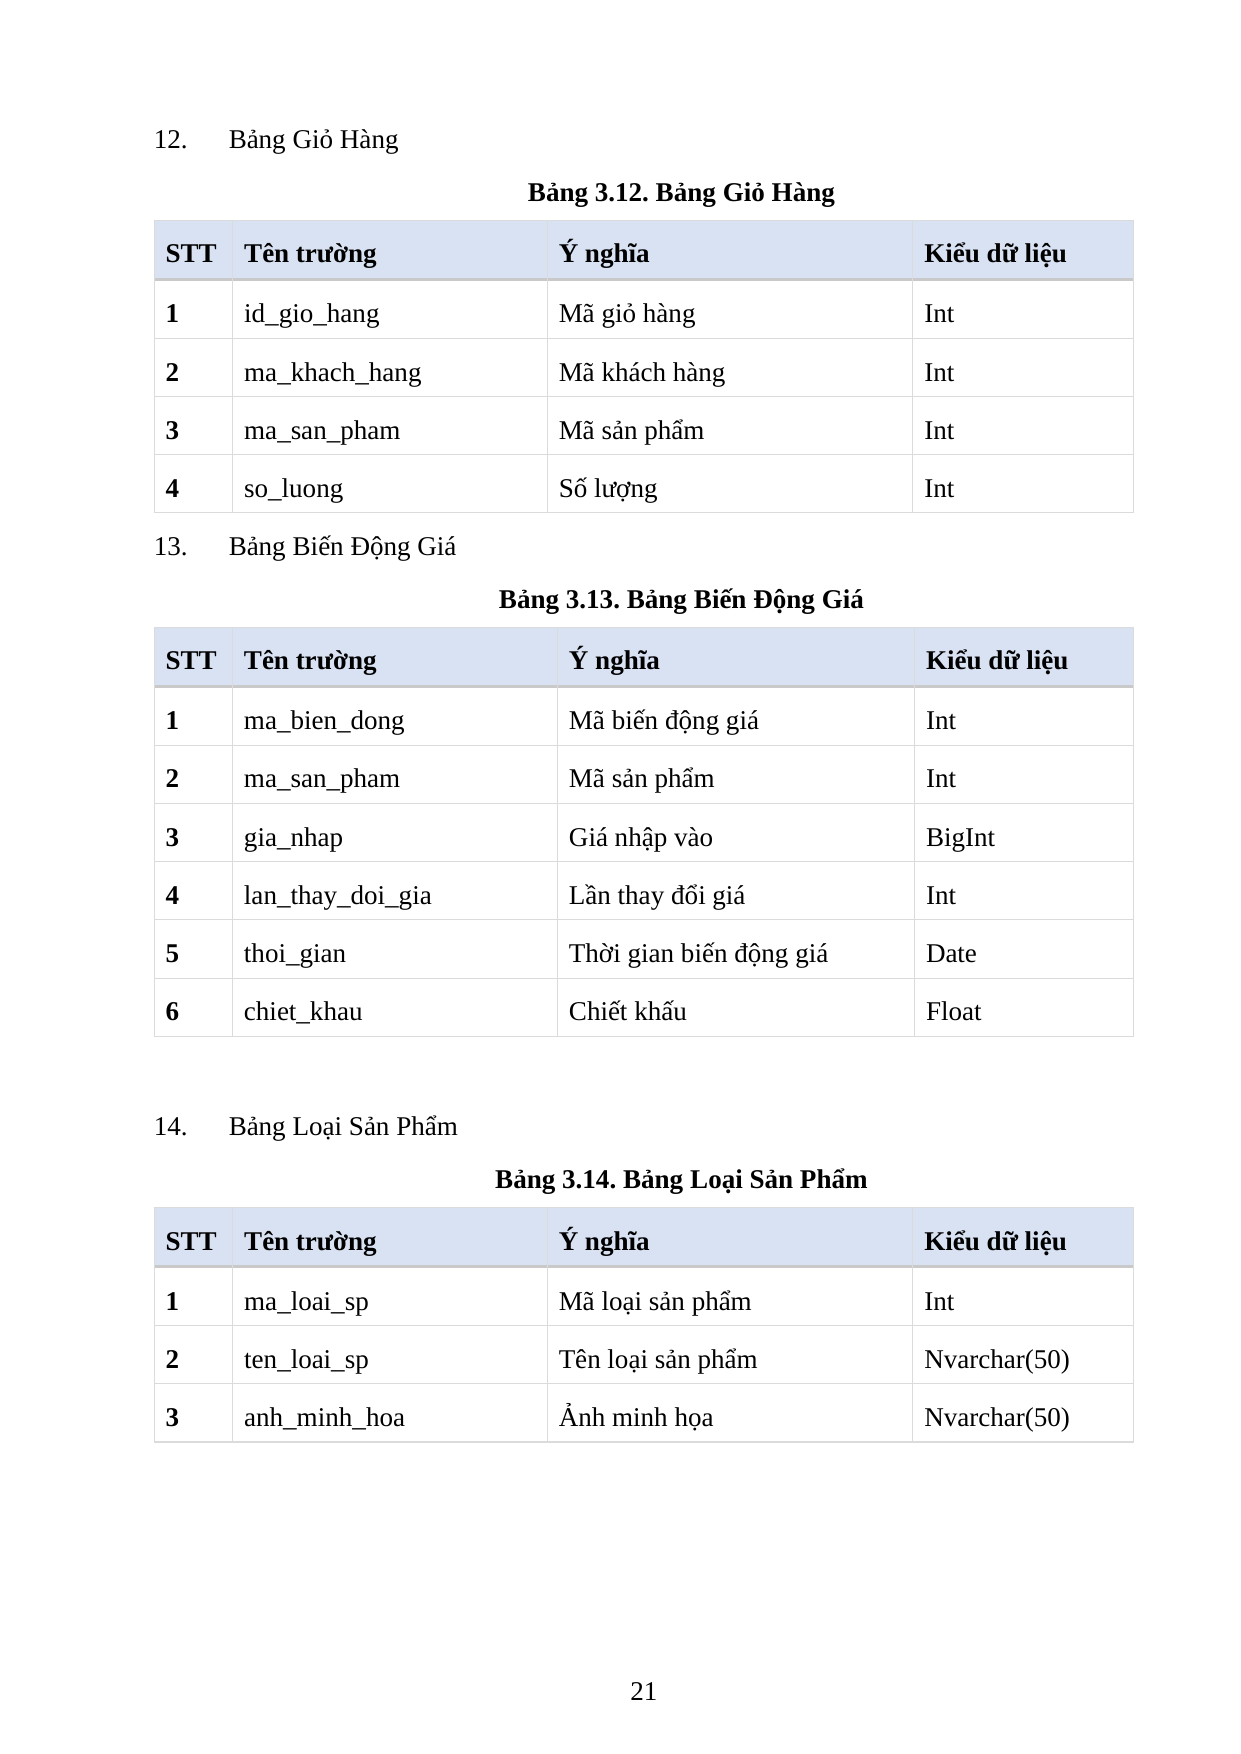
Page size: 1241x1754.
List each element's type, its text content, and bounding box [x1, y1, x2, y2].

table_cell Lần thay đổi giá [558, 862, 914, 919]
text Bảng 3.12. Bảng Giỏ Hàng [228, 176, 1134, 207]
table_header Tên trường [233, 1208, 547, 1265]
table_header Ý nghĩa [548, 221, 912, 278]
table_header Ý nghĩa [548, 1208, 912, 1265]
table_cell Int [913, 455, 1133, 512]
table_header Tên trường [233, 221, 547, 278]
table_cell ma_khach_hang [233, 339, 547, 396]
table_cell 4 [155, 862, 232, 919]
table_cell Mã khách hàng [548, 339, 912, 396]
table_cell Tên loại sản phẩm [548, 1326, 912, 1383]
table_cell Mã loại sản phẩm [548, 1268, 912, 1325]
table_header Ý nghĩa [558, 628, 914, 685]
table_cell Int [915, 688, 1133, 745]
table_cell 1 [155, 688, 232, 745]
table_cell Float [915, 979, 1133, 1036]
table_header Kiểu dữ liệu [913, 1208, 1133, 1265]
table_cell ma_san_pham [233, 397, 547, 454]
table_cell Ảnh minh họa [548, 1384, 912, 1441]
table_cell 5 [155, 920, 232, 977]
table_cell Mã sản phẩm [548, 397, 912, 454]
list Bảng Biến Động Giá [153, 530, 1134, 561]
table_cell Chiết khấu [558, 979, 914, 1036]
table_cell Int [913, 339, 1133, 396]
table_cell Mã sản phẩm [558, 746, 914, 803]
table_cell 3 [155, 804, 232, 861]
table_cell Thời gian biến động giá [558, 920, 914, 977]
table_header STT [155, 628, 232, 685]
text Bảng 3.13. Bảng Biến Động Giá [228, 583, 1134, 614]
table_cell Giá nhập vào [558, 804, 914, 861]
table_cell BigInt [915, 804, 1133, 861]
table_cell 3 [155, 1384, 232, 1441]
table_cell Nvarchar(50) [913, 1384, 1133, 1441]
table_cell Mã biến động giá [558, 688, 914, 745]
table_cell 1 [155, 281, 232, 338]
text Bảng 3.14. Bảng Loại Sản Phẩm [228, 1163, 1134, 1194]
table_cell Int [913, 1268, 1133, 1325]
table_cell gia_nhap [233, 804, 557, 861]
table_cell Số lượng [548, 455, 912, 512]
table_cell 3 [155, 397, 232, 454]
table_header Kiểu dữ liệu [913, 221, 1133, 278]
table_header STT [155, 221, 232, 278]
table_header STT [155, 1208, 232, 1265]
table_cell 2 [155, 1326, 232, 1383]
table_cell Nvarchar(50) [913, 1326, 1133, 1383]
table_cell 6 [155, 979, 232, 1036]
table_cell ma_loai_sp [233, 1268, 547, 1325]
table_cell Int [913, 281, 1133, 338]
table_cell ma_san_pham [233, 746, 557, 803]
table_cell 1 [155, 1268, 232, 1325]
table_cell anh_minh_hoa [233, 1384, 547, 1441]
table_cell chiet_khau [233, 979, 557, 1036]
table_cell ma_bien_dong [233, 688, 557, 745]
table_cell 2 [155, 339, 232, 396]
table_cell Int [913, 397, 1133, 454]
table_cell so_luong [233, 455, 547, 512]
table_cell id_gio_hang [233, 281, 547, 338]
table_cell Int [915, 746, 1133, 803]
table_cell ten_loai_sp [233, 1326, 547, 1383]
table_cell thoi_gian [233, 920, 557, 977]
table_cell lan_thay_doi_gia [233, 862, 557, 919]
table_cell Int [915, 862, 1133, 919]
table_header Kiểu dữ liệu [915, 628, 1133, 685]
list Bảng Giỏ Hàng [153, 123, 1134, 154]
list Bảng Loại Sản Phẩm [153, 1110, 1134, 1141]
table_cell 2 [155, 746, 232, 803]
table_cell 4 [155, 455, 232, 512]
table_cell Date [915, 920, 1133, 977]
table_header Tên trường [233, 628, 557, 685]
table_cell Mã giỏ hàng [548, 281, 912, 338]
